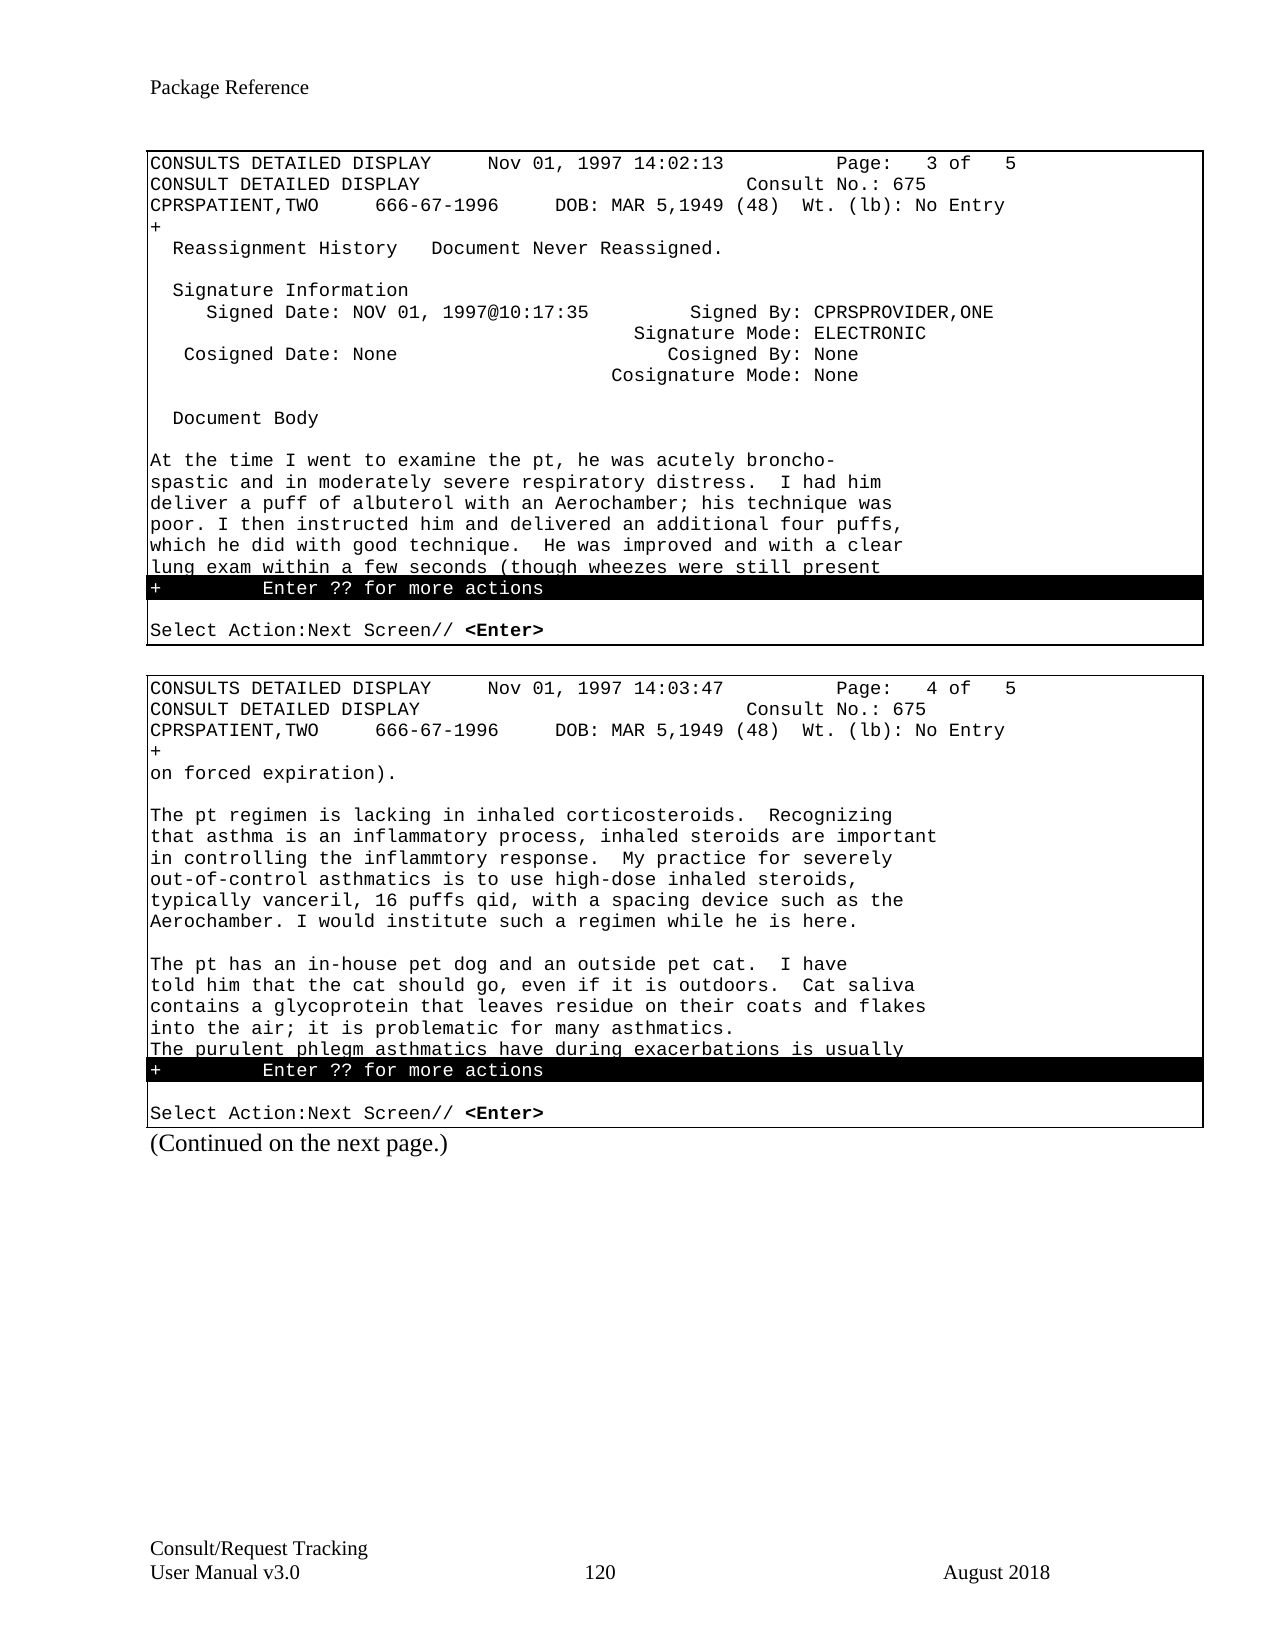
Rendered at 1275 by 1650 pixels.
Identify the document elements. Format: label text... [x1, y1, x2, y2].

text Signature Mode: ELECTRONIC [148, 320, 1202, 341]
text Document Body [148, 405, 1202, 430]
text spastic and in moderately severe respiratory distress. I had him [148, 469, 1202, 490]
text Signature Information [148, 277, 1202, 299]
text + Enter ?? for more actions [148, 1057, 1202, 1082]
text CONSULTS DETAILED DISPLAY Nov 01, 1997 14:03:47 Page: 4 of 5 [148, 676, 1202, 696]
text Select Action:Next Screen// <Enter> [148, 1100, 1202, 1127]
text Cosignature Mode: None [148, 362, 1202, 387]
text (Continued on the next page.) [150, 1128, 1125, 1157]
text into the air; it is problematic for many asthmatics. [148, 1015, 1202, 1036]
text CONSULT DETAILED DISPLAY Consult No.: 675 [148, 696, 1202, 717]
text CPRSPATIENT,TWO 666-67-1996 DOB: MAR 5,1949 (48) Wt. (lb): No Entry [148, 192, 1202, 214]
text in controlling the inflammtory response. My practice for severely [148, 845, 1202, 866]
text out-of-control asthmatics is to use high-dose inhaled steroids, [148, 866, 1202, 887]
text Select Action:Next Screen// <Enter> [148, 617, 1202, 644]
text Cosigned Date: None Cosigned By: None [148, 341, 1202, 362]
text + Enter ?? for more actions [148, 575, 1202, 600]
text Signed Date: NOV 01, 1997@10:17:35 Signed By: CPRSPROVIDER,ONE [148, 299, 1202, 320]
text told him that the cat should go, even if it is outdoors. Cat saliva [148, 972, 1202, 993]
text The pt regimen is lacking in inhaled corticosteroids. Recognizing [148, 802, 1202, 823]
text + [148, 738, 1202, 760]
text that asthma is an inflammatory process, inhaled steroids are important [148, 823, 1202, 845]
text CONSULT DETAILED DISPLAY Consult No.: 675 [148, 171, 1202, 192]
text CONSULTS DETAILED DISPLAY Nov 01, 1997 14:02:13 Page: 3 of 5 [148, 152, 1202, 171]
text Reassignment History Document Never Reassigned. [148, 235, 1202, 260]
text The purulent phlegm asthmatics have during exacerbations is usually [148, 1036, 1202, 1057]
text contains a glycoprotein that leaves residue on their coats and flakes [148, 993, 1202, 1015]
text Aerochamber. I would institute such a regimen while he is here. [148, 908, 1202, 933]
text which he did with good technique. He was improved and with a clear [148, 532, 1202, 554]
text poor. I then instructed him and delivered an additional four puffs, [148, 511, 1202, 532]
text CPRSPATIENT,TWO 666-67-1996 DOB: MAR 5,1949 (48) Wt. (lb): No Entry [148, 717, 1202, 738]
text + [148, 214, 1202, 235]
text typically vanceril, 16 puffs qid, with a spacing device such as the [148, 887, 1202, 908]
text The pt has an in-house pet dog and an outside pet cat. I have [148, 951, 1202, 972]
text on forced expiration). [148, 760, 1202, 785]
text lung exam within a few seconds (though wheezes were still present [148, 554, 1202, 575]
text At the time I went to examine the pt, he was acutely broncho- [148, 447, 1202, 469]
text deliver a puff of albuterol with an Aerochamber; his technique was [148, 490, 1202, 511]
